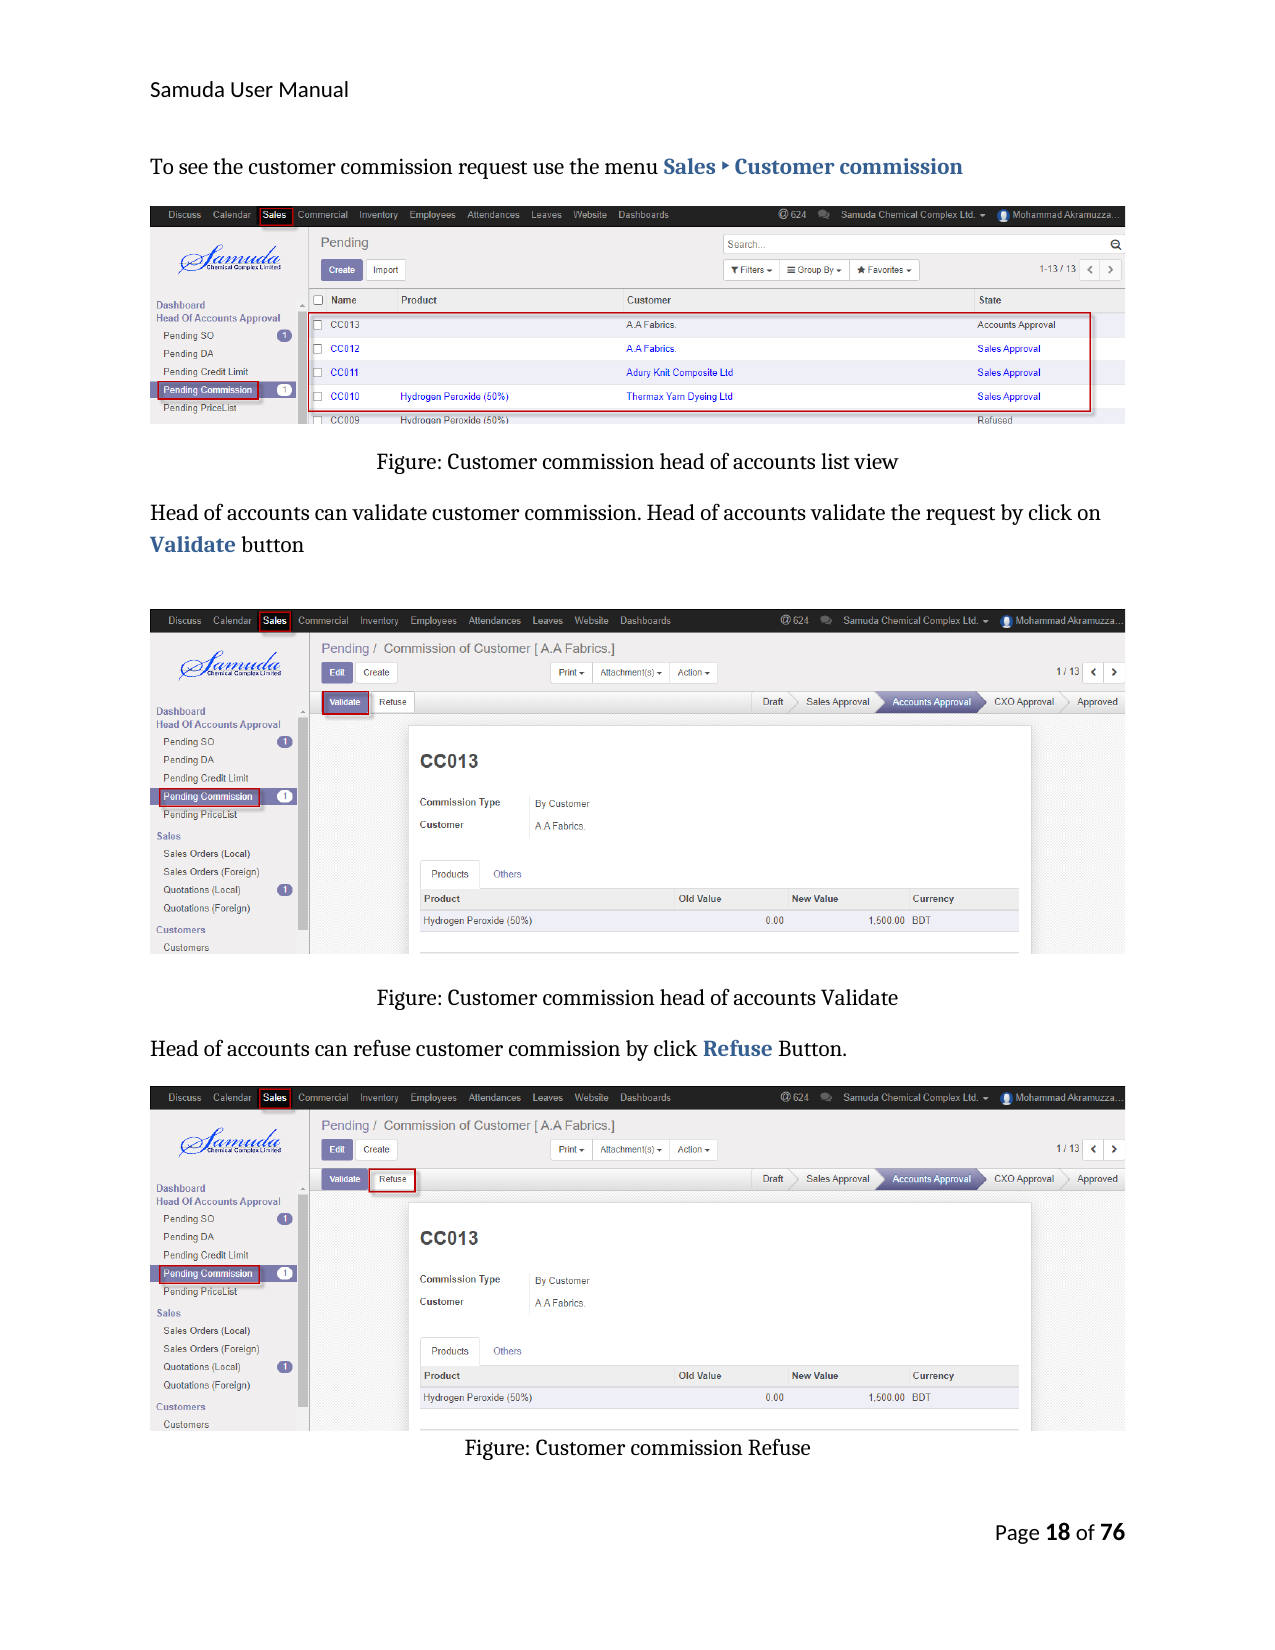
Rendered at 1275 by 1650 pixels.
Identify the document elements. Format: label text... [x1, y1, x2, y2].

picture [150, 1086, 1125, 1431]
text Head of accounts can validate customer commission. Head of accounts validate the request by click on Validate button [150, 500, 1125, 609]
picture [150, 609, 1125, 954]
text To see the customer commission request use the menu Sales ‣ Customer commission [729, 150, 1125, 181]
text Figure: Customer commission head of accounts list view [150, 449, 1125, 475]
text Figure: Customer commission Refuse [150, 1431, 1125, 1461]
picture [150, 206, 1125, 424]
text Head of accounts can refuse customer commission by click Refuse Button. [150, 1035, 1125, 1062]
text Figure: Customer commission head of accounts Validate [150, 984, 1125, 1011]
text To see the customer commission request use the menu Sales ‣ Customer commission [150, 150, 721, 181]
